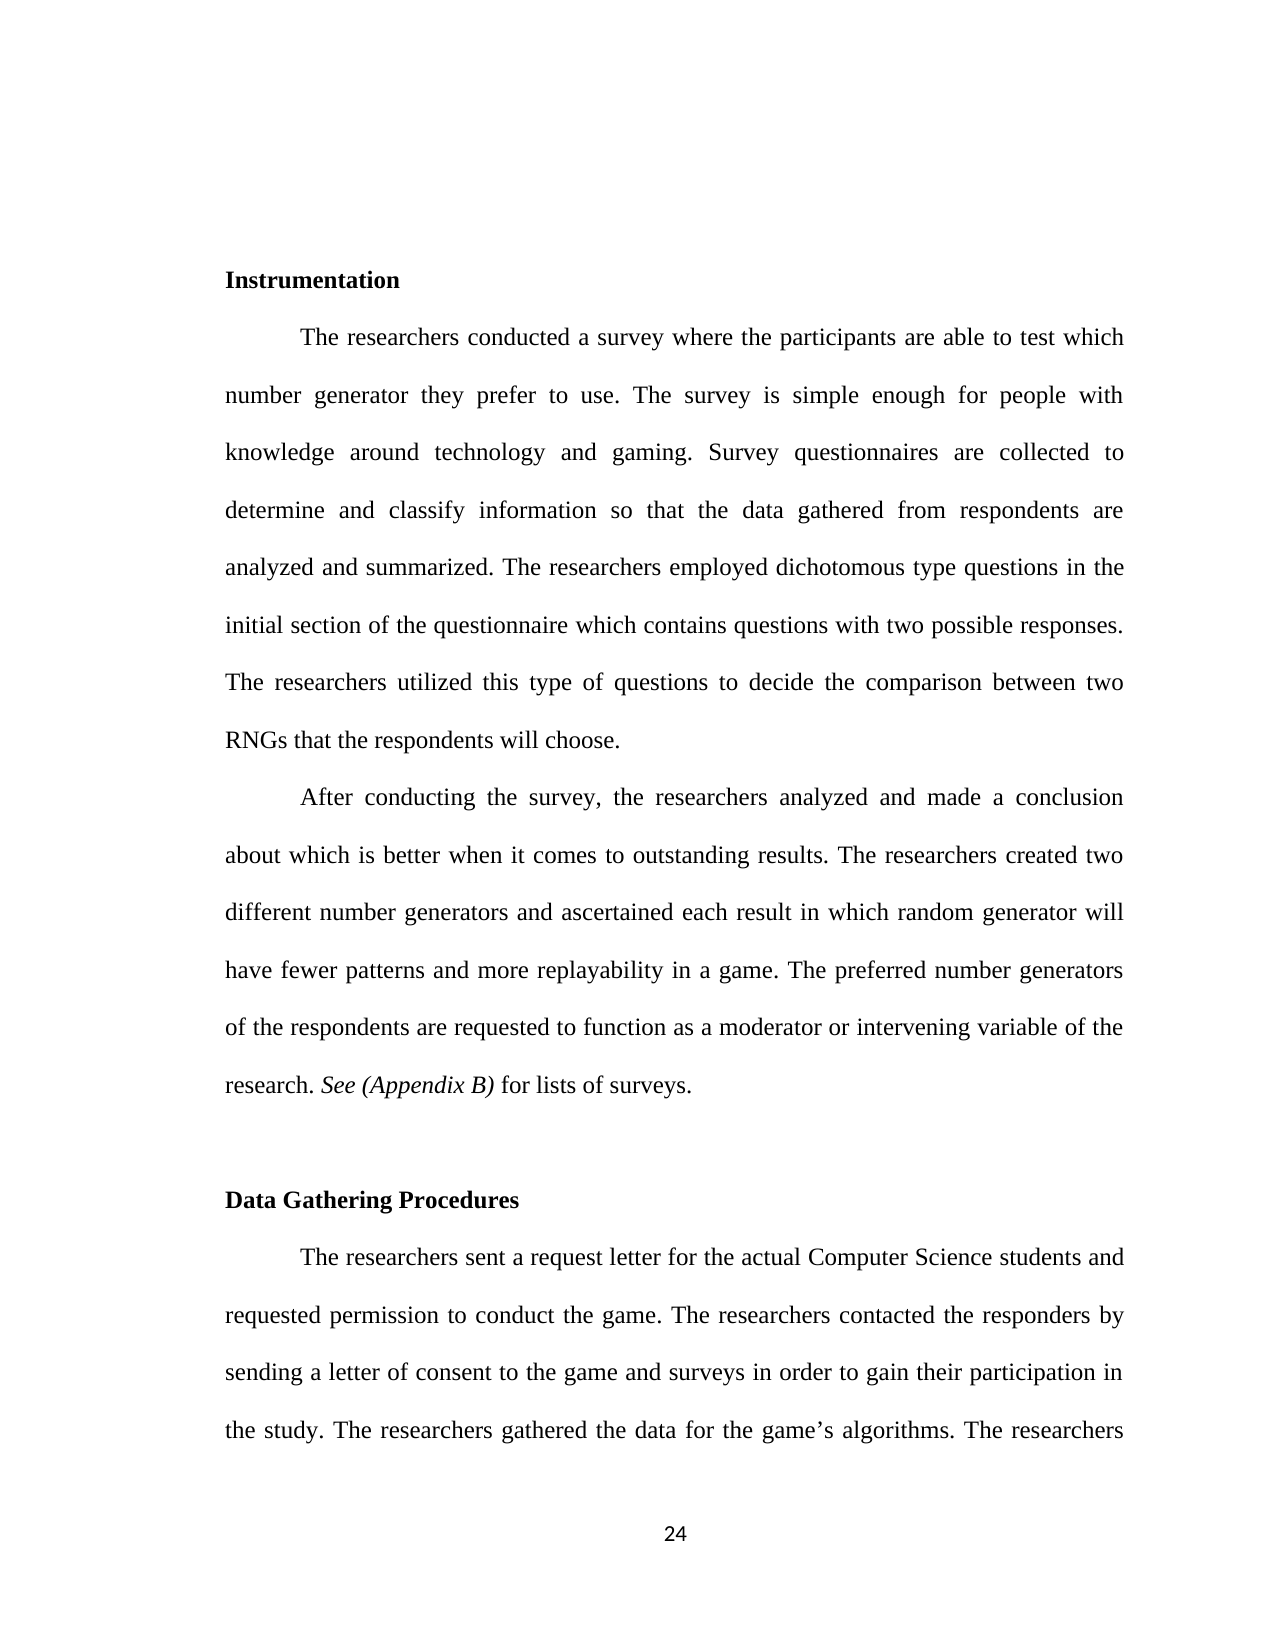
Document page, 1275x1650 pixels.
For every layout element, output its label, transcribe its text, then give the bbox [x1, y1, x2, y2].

text The researchers conducted a survey where the participants are able to test which number generator they prefer to use. The survey is simple enough for people with knowledge around technology and gaming. Survey questionnaires are collected to determine and classify information so that the data gathered from respondents are analyzed and summarized. The researchers employed dichotomous type questions in the initial section of the questionnaire which contains questions with two possible responses. The researchers utilized this type of questions to decide the comparison between two RNGs that the respondents will choose. [225, 322, 1125, 754]
text Instrumentation [225, 265, 1125, 294]
text After conducting the survey, the researchers analyzed and made a conclusion about which is better when it comes to outstanding results. The researchers created two different number generators and ascertained each result in which random generator will have fewer patterns and more replayability in a game. The preferred number generators of the respondents are requested to function as a moderator or intervening variable of the research. See (Appendix B) for lists of surveys. [225, 782, 1125, 1099]
text Data Gathering Procedures [225, 1185, 1125, 1214]
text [225, 1242, 1125, 1444]
